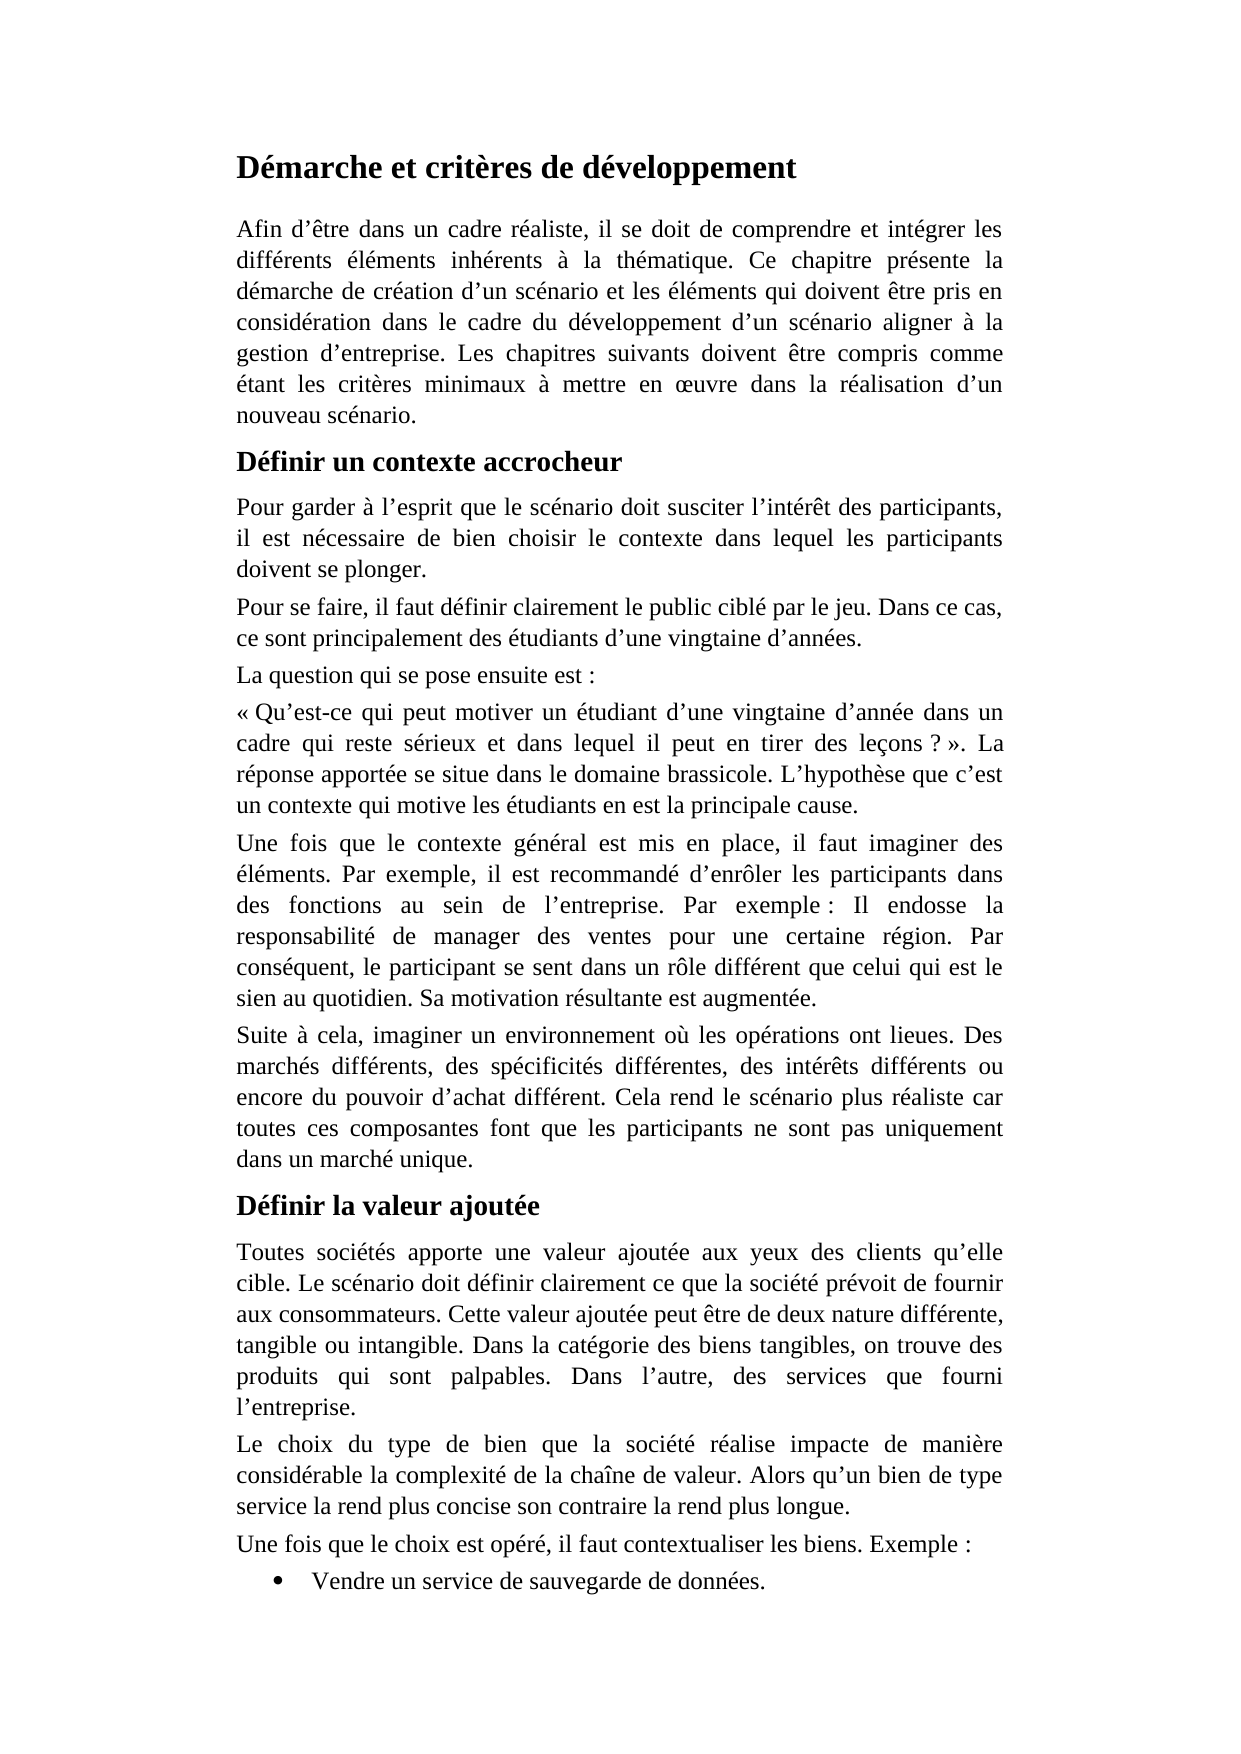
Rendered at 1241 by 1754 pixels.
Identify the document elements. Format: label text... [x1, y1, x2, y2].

text Démarche et critères de développement [236, 148, 1004, 186]
text Une fois que le contexte général est mis en place, il faut imaginer des éléments. Par exemple, il est recommandé d’enrôler les participants dans des fonctions au sein de l’entreprise. Par exemple : Il endosse la responsabilité de manager des ventes pour une certaine région. Par conséquent, le participant se sent dans un rôle différent que celui qui est le sien au quotidien. Sa motivation résultante est augmentée. [236, 828, 1004, 1012]
text Suite à cela, imaginer un environnement où les opérations ont lieues. Des marchés différents, des spécificités différentes, des intérêts différents ou encore du pouvoir d’achat différent. Cela rend le scénario plus réaliste car toutes ces composantes font que les participants ne sont pas uniquement dans un marché unique. [236, 1020, 1004, 1173]
text Afin d’être dans un cadre réaliste, il se doit de comprendre et intégrer les différents éléments inhérents à la thématique. Ce chapitre présente la démarche de création d’un scénario et les éléments qui doivent être pris en considération dans le cadre du développement d’un scénario aligner à la gestion d’entreprise. Les chapitres suivants doivent être compris comme étant les critères minimaux à mettre en œuvre dans la réalisation d’un nouveau scénario. [236, 214, 1004, 429]
text Définir un contexte accrocheur [236, 444, 1004, 477]
text Pour se faire, il faut définir clairement le public ciblé par le jeu. Dans ce cas, ce sont principalement des étudiants d’une vingtaine d’années. [236, 592, 1004, 652]
text Une fois que le choix est opéré, il faut contextualiser les biens. Exemple : [236, 1529, 1004, 1557]
text « Qu’est-ce qui peut motiver un étudiant d’une vingtaine d’année dans un cadre qui reste sérieux et dans lequel il peut en tirer des leçons ? ». La réponse apportée se situe dans le domaine brassicole. L’hypothèse que c’est un contexte qui motive les étudiants en est la principale cause. [236, 697, 1004, 819]
list Vendre un service de sauvegarde de données. [274, 1566, 1004, 1595]
text La question qui se pose ensuite est : [236, 660, 1004, 689]
text Définir la valeur ajoutée [236, 1188, 1004, 1222]
text Pour garder à l’esprit que le scénario doit susciter l’intérêt des participants, il est nécessaire de bien choisir le contexte dans lequel les participants doivent se plonger. [236, 492, 1004, 583]
text Toutes sociétés apporte une valeur ajoutée aux yeux des clients qu’elle cible. Le scénario doit définir clairement ce que la société prévoit de fournir aux consommateurs. Cette valeur ajoutée peut être de deux nature différente, tangible ou intangible. Dans la catégorie des biens tangibles, on trouve des produits qui sont palpables. Dans l’autre, des services que fourni l’entreprise. [236, 1237, 1004, 1421]
text Le choix du type de bien que la société réalise impacte de manière considérable la complexité de la chaîne de valeur. Alors qu’un bien de type service la rend plus concise son contraire la rend plus longue. [236, 1429, 1004, 1520]
